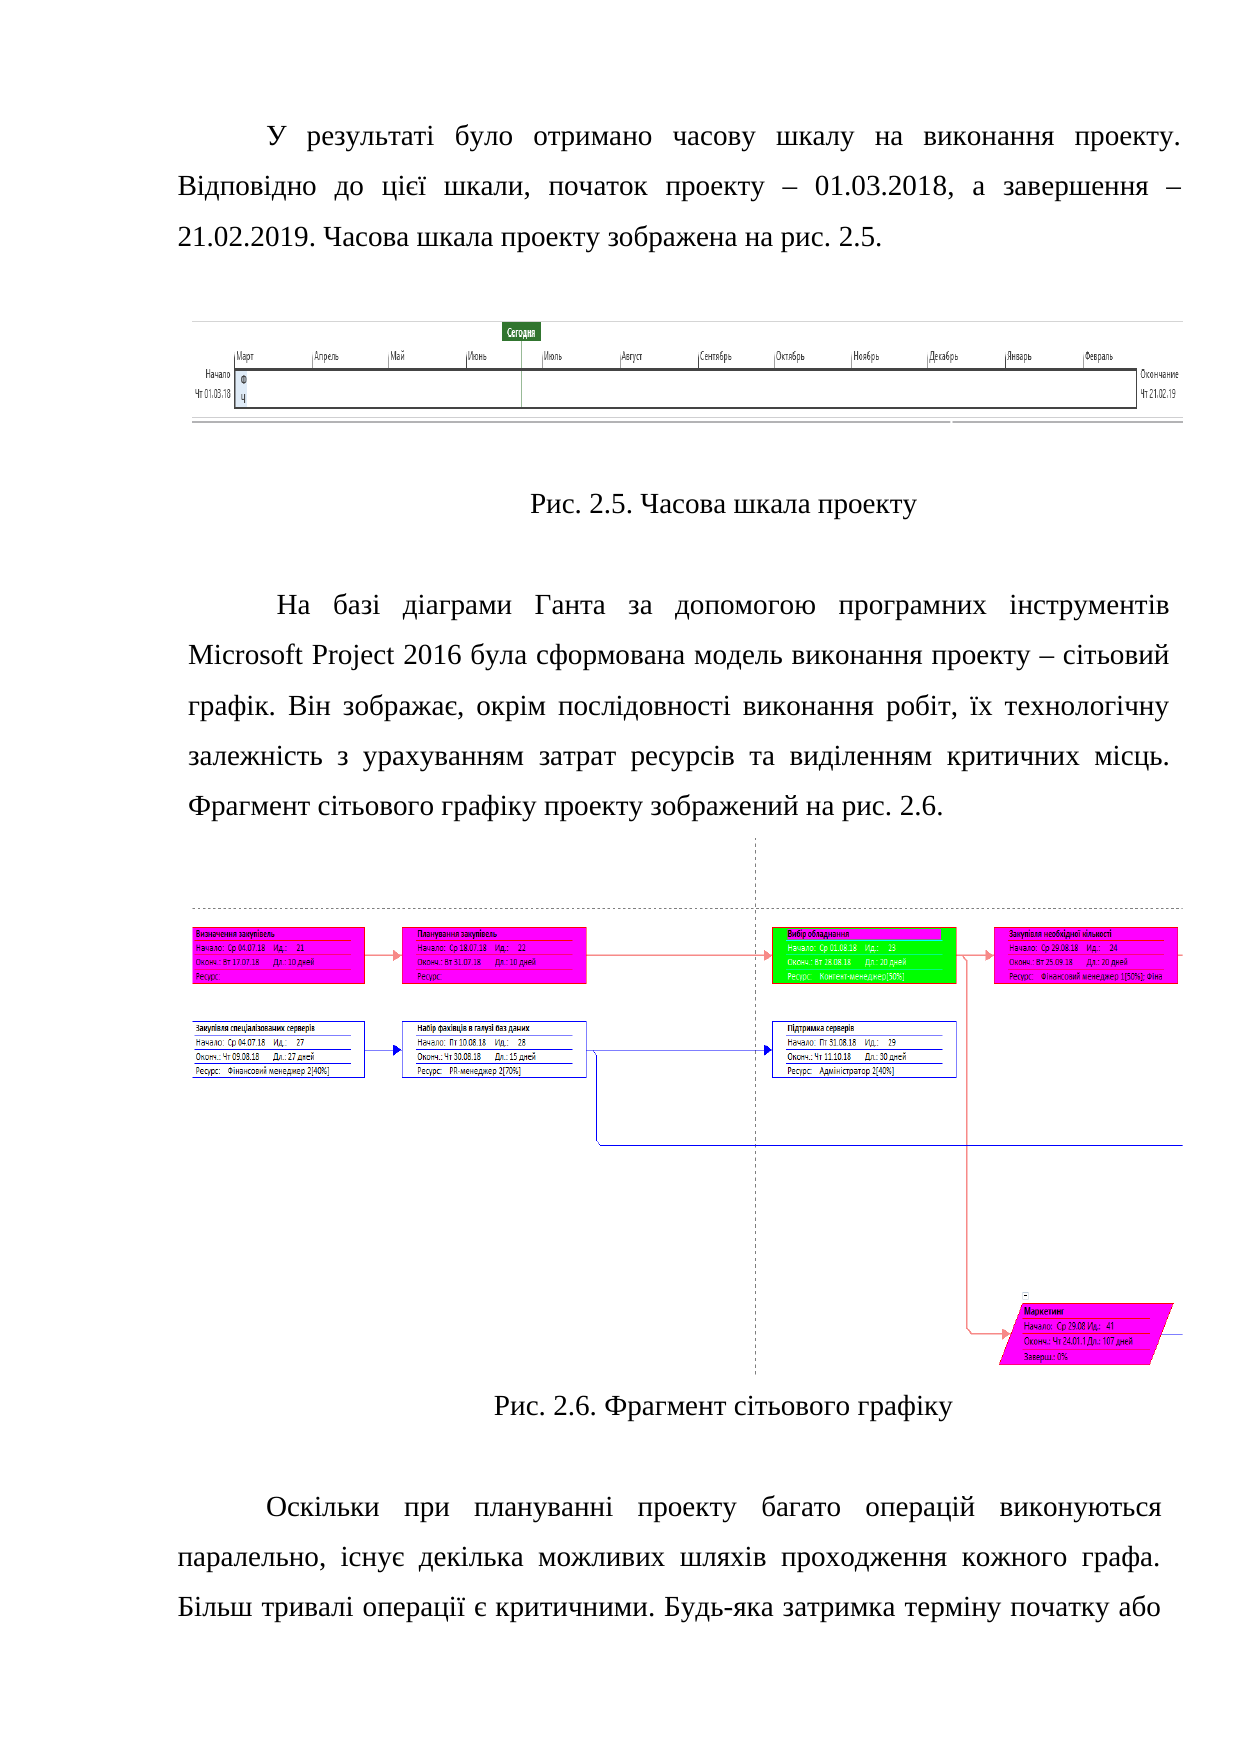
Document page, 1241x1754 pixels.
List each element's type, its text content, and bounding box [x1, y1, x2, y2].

picture [192, 319, 1183, 423]
text На базі діаграми Ганта за допомогою програмних інструментів Microsoft Project 2016 була сформована модель виконання проекту – сітьовий графік. Він зображає, окрім послідовності виконання робіт, їх технологічну залежність з урахуванням затрат ресурсів та виділенням критичних місць. Фрагмент сітьового графіку проекту зображений на рис. 2.6. [188, 587, 1170, 822]
text У результаті було отримано часову шкалу на виконання проекту. Відповідно до цієї шкали, початок проекту – 01.03.2018, а завершення – 21.02.2019. Часова шкала проекту зображена на рис. 2.5. [177, 118, 1181, 252]
text Рис. 2.6. Фрагмент сітьового графіку [188, 1388, 1170, 1422]
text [177, 1489, 1162, 1623]
picture [192, 838, 1183, 1375]
text Рис. 2.5. Часова шкала проекту [177, 487, 1181, 520]
